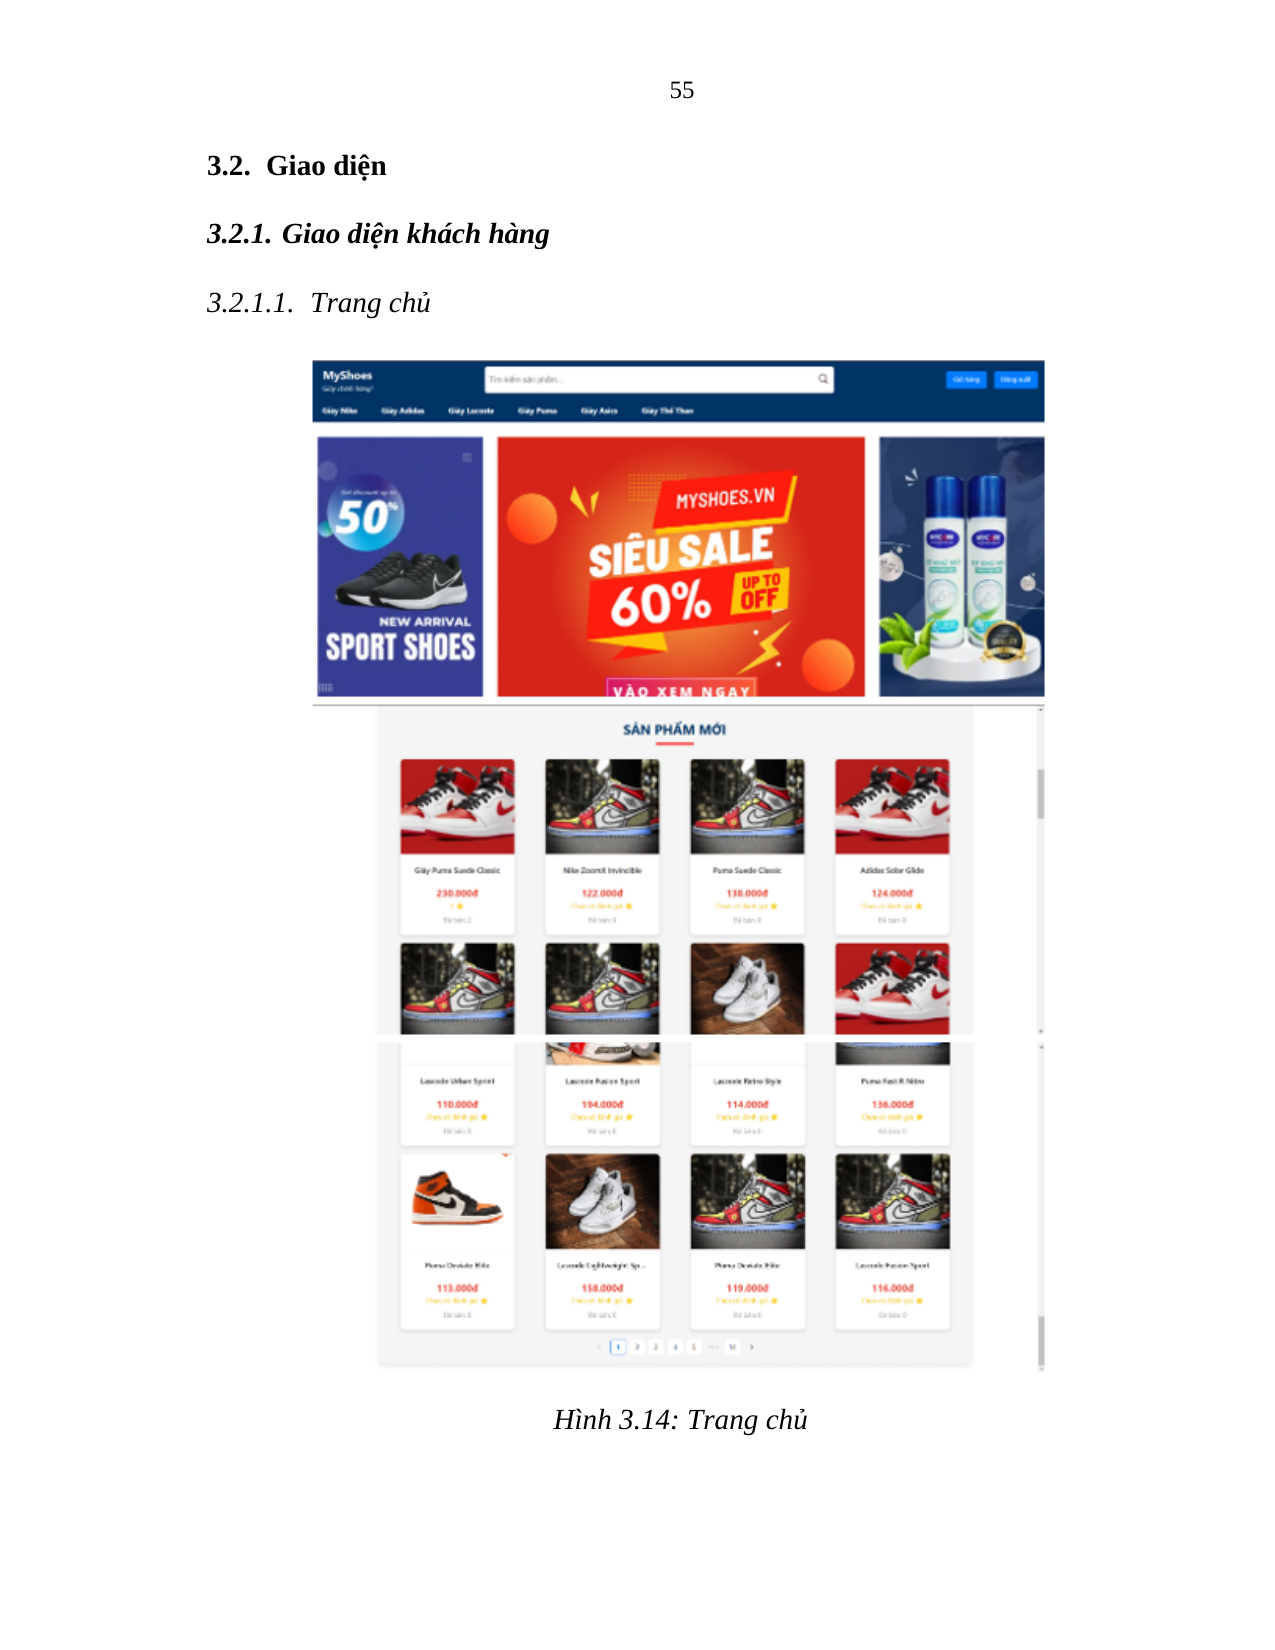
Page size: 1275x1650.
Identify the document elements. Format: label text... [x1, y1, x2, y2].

subtitle Trang chủ [207, 285, 1157, 318]
picture [291, 334, 1073, 1393]
subtitle Giao diện khách hàng [207, 216, 1157, 250]
subtitle Giao diện [207, 148, 1157, 181]
